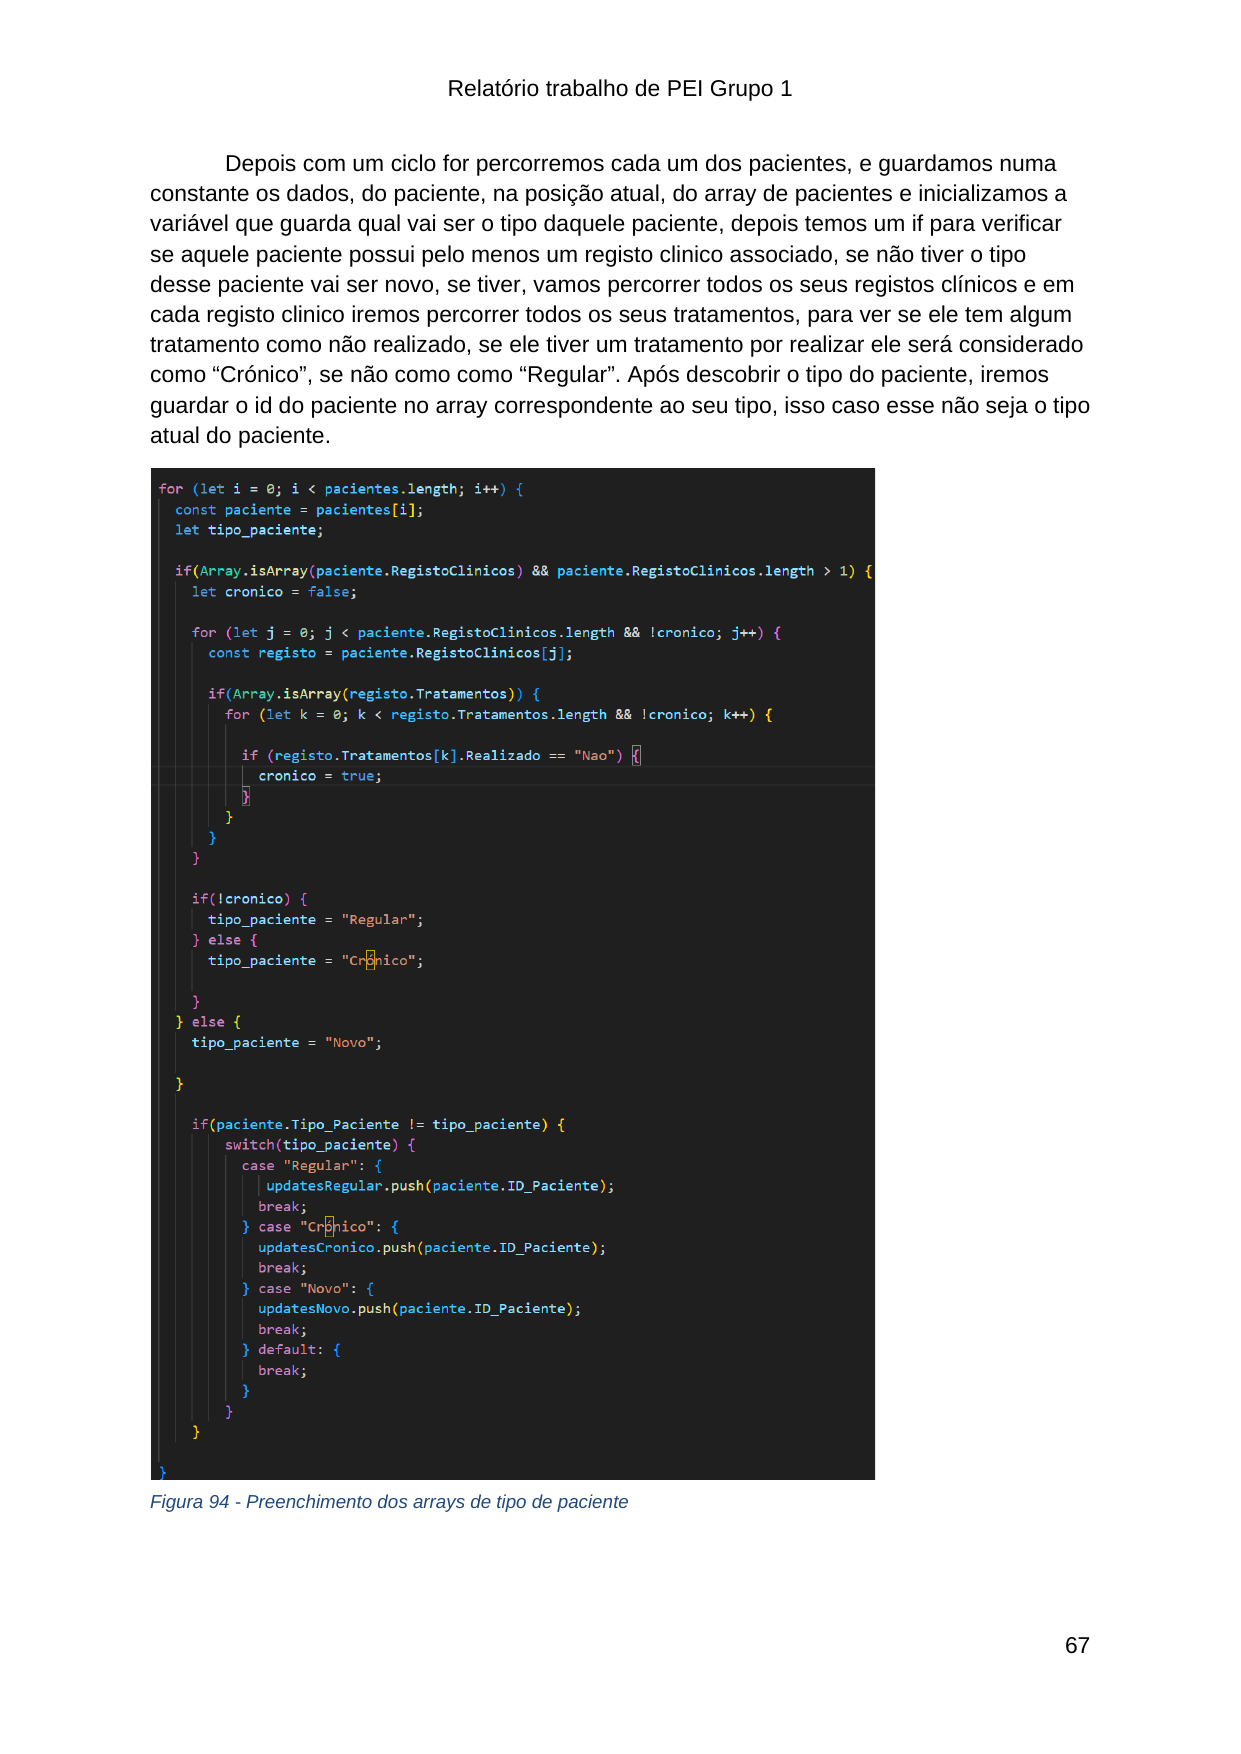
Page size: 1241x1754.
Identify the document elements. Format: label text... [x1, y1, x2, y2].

text Depois com um ciclo for percorremos cada um dos pacientes, e guardamos numa constante os dados, do paciente, na posição atual, do array de pacientes e inicializamos a variável que guarda qual vai ser o tipo daquele paciente, depois temos um if para verificar se aquele paciente possui pelo menos um registo clinico associado, se não tiver o tipo desse paciente vai ser novo, se tiver, vamos percorrer todos os seus registos clínicos e em cada registo clinico iremos percorrer todos os seus tratamentos, para ver se ele tem algum tratamento como não realizado, se ele tiver um tratamento por realizar ele será considerado como “Crónico”, se não como como “Regular”. Após descobrir o tipo do paciente, iremos guardar o id do paciente no array correspondente ao seu tipo, isso caso esse não seja o tipo atual do paciente. [150, 150, 1090, 448]
picture [150, 468, 875, 1479]
